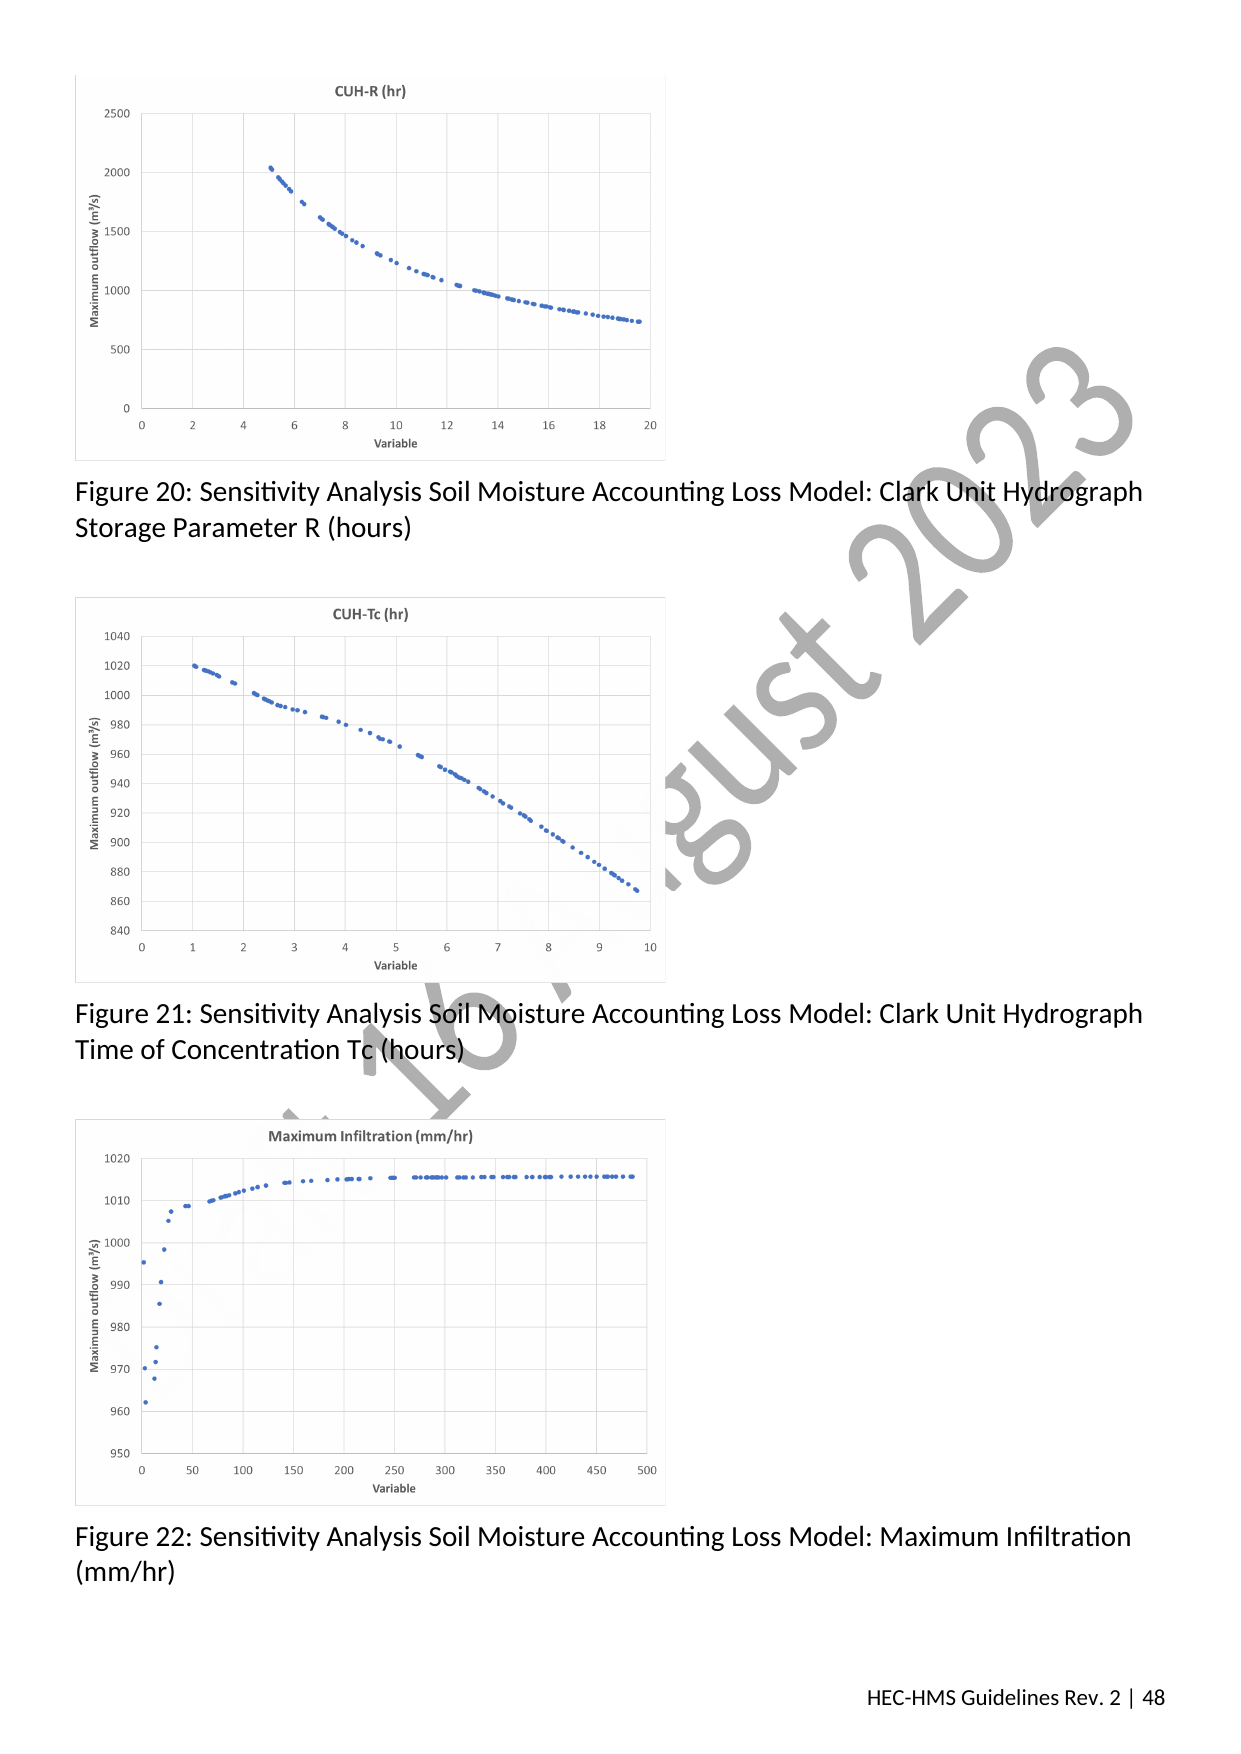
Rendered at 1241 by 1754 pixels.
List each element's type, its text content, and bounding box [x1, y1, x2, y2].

picture [75, 1119, 666, 1506]
text Figure 20: Sensitivity Analysis Soil Moisture Accounting Loss Model: Clark Unit Hydrograph Storage Parameter R (hours) [75, 473, 1165, 544]
picture [75, 597, 666, 983]
picture [75, 75, 666, 461]
text Figure 22: Sensitivity Analysis Soil Moisture Accounting Loss Model: Maximum Infiltration (mm/hr) [75, 1518, 1165, 1589]
text Figure 21: Sensitivity Analysis Soil Moisture Accounting Loss Model: Clark Unit Hydrograph Time of Concentration Tc (hours) [75, 996, 1165, 1067]
